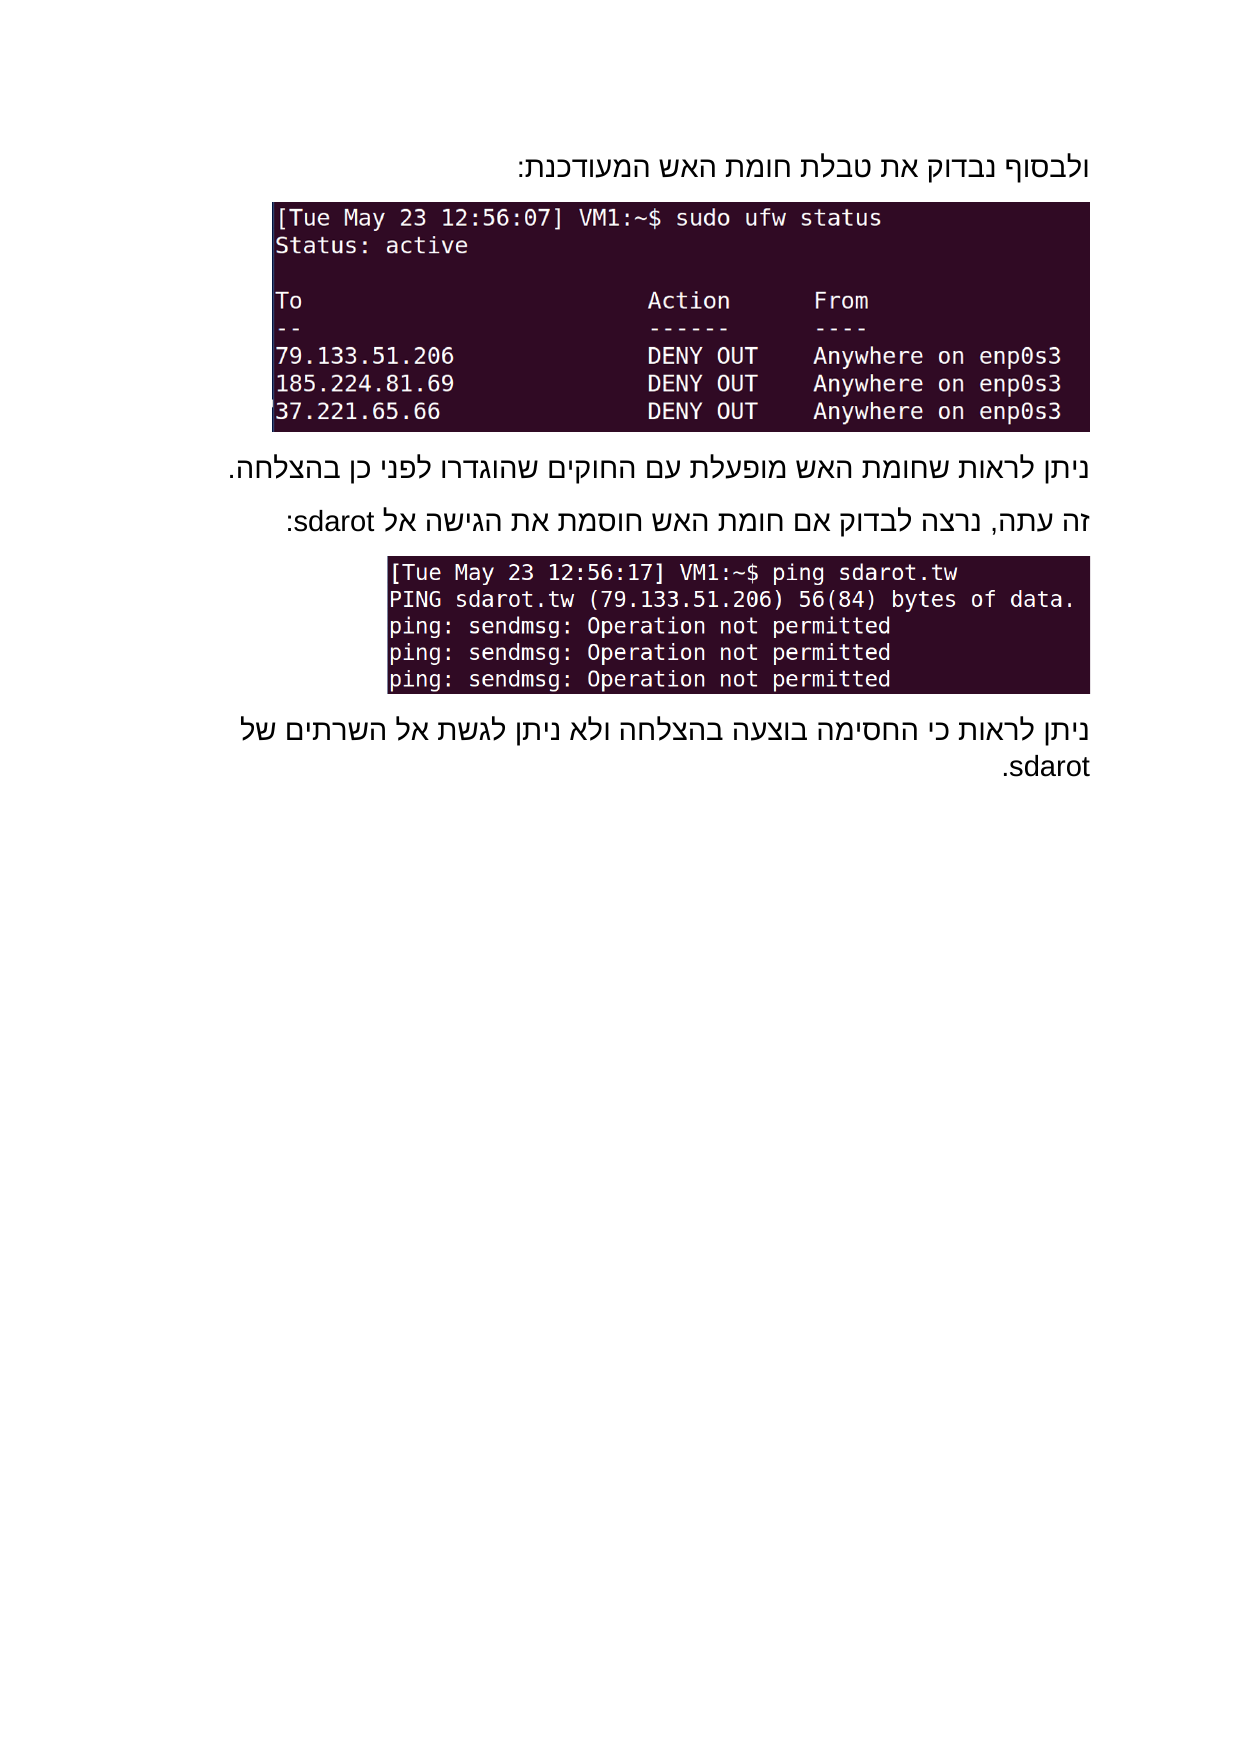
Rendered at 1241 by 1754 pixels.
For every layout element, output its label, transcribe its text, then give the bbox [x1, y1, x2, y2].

text ניתן לראות כי החסימה בוצעה בהצלחה ולא ניתן לגשת אל השרתים של sdarot. [150, 713, 1090, 783]
text ניתן לראות שחומת האש מופעלת עם החוקים שהוגדרו לפני כן בהצלחה. [150, 451, 1090, 485]
text ולבסוף נבדוק את טבלת חומת האש המעודכנת: [150, 150, 1090, 183]
picture [387, 556, 1091, 694]
picture [272, 202, 1090, 432]
text זה עתה, נרצה לבדוק אם חומת האש חוסמת את הגישה אל sdarot: [150, 504, 1090, 538]
